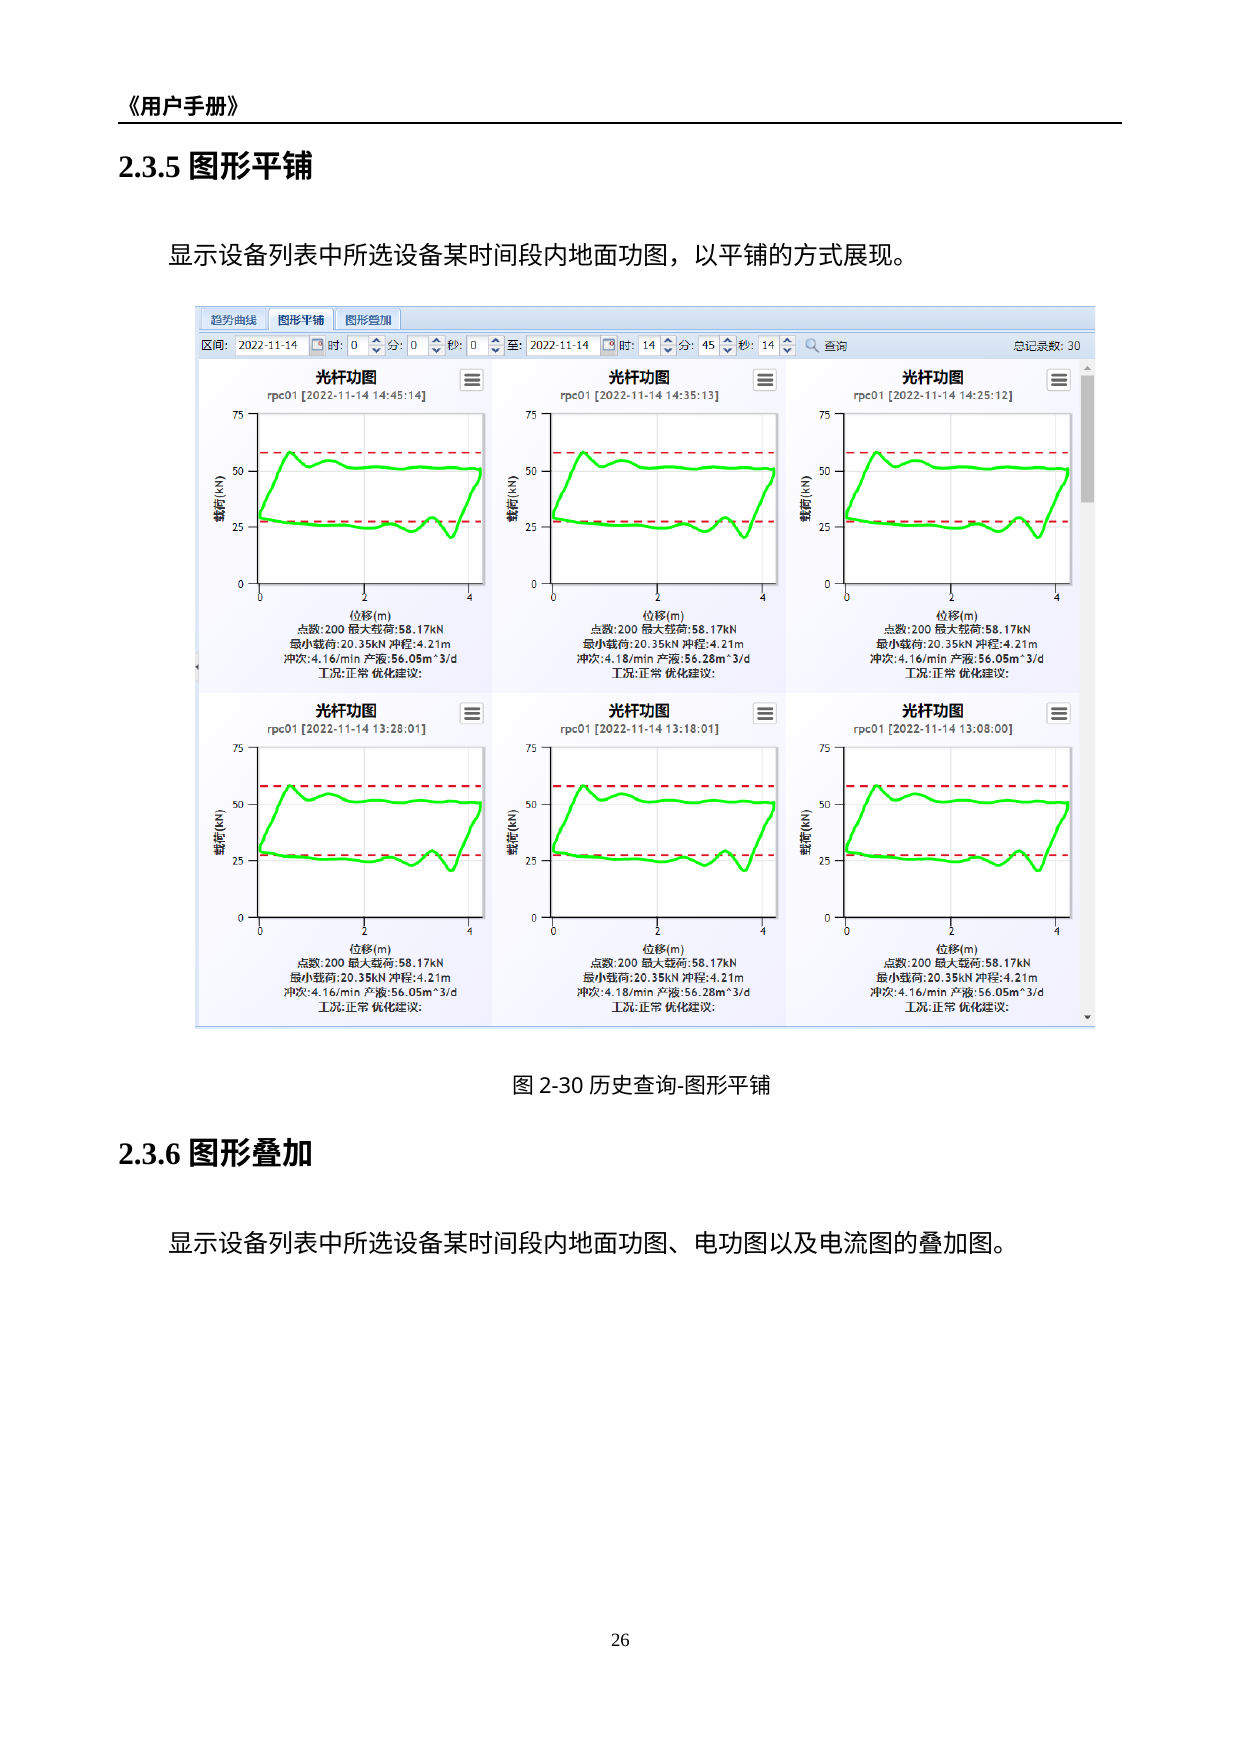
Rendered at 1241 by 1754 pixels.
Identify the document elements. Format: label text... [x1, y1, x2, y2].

picture [195, 306, 1096, 1029]
text 显示设备列表中所选设备某时间段内地面功图、电功图以及电流图的叠加图。 [118, 1208, 1122, 1276]
text 显示设备列表中所选设备某时间段内地面功图，以平铺的方式展现。 [118, 220, 1122, 288]
subtitle 2.3.6 图形叠加 [118, 1117, 1122, 1185]
text 图2-30 历史查询-图形平铺 [118, 1067, 1122, 1101]
subtitle 2.3.5 图形平铺 [118, 129, 1122, 197]
